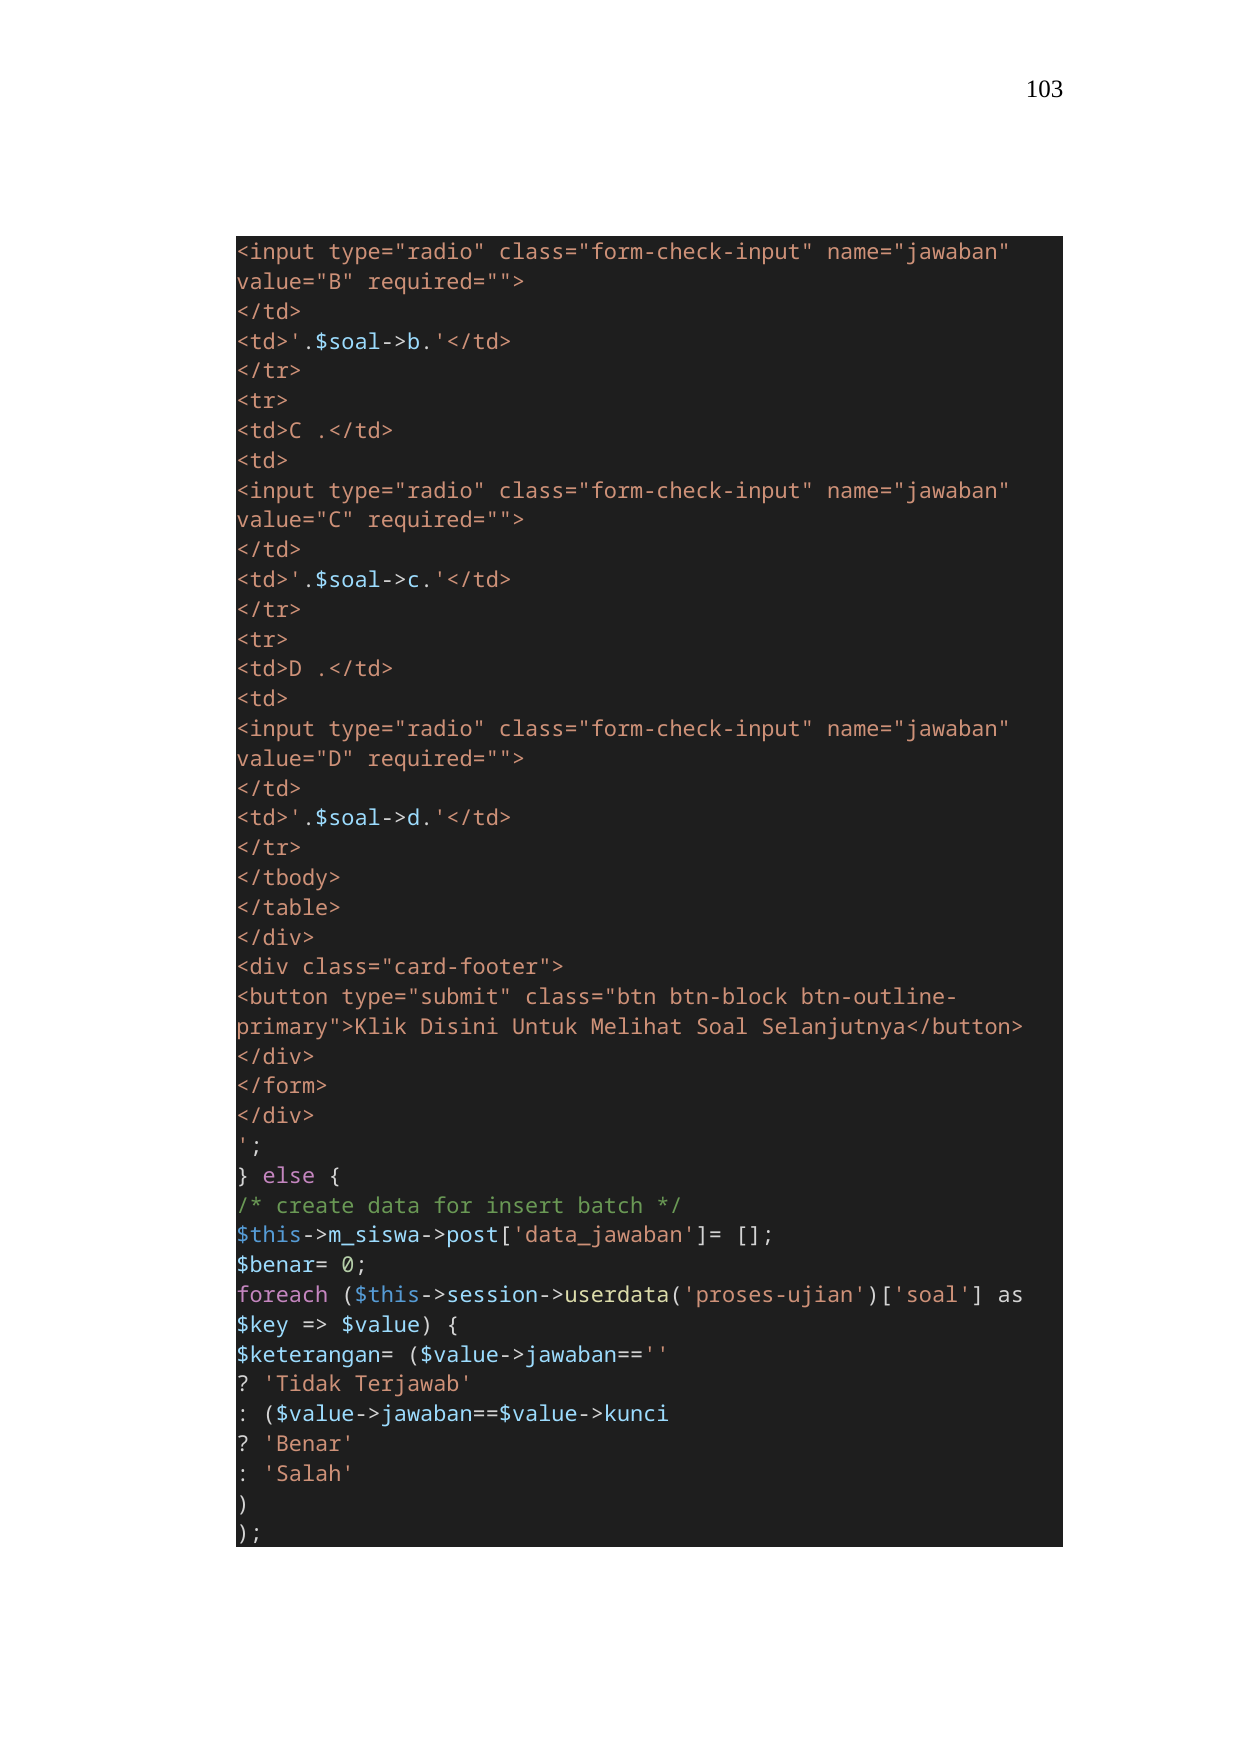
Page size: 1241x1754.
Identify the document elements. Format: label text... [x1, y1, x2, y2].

text $keterangan= ($value->jawaban=='' [236, 1338, 1063, 1368]
text </tr> [236, 594, 1063, 623]
text <td>C .</td> [236, 415, 1063, 445]
text </tr> [236, 832, 1063, 862]
text </td> [236, 296, 1063, 326]
text $benar= 0; [236, 1249, 1063, 1279]
text <button type="submit" class="btn btn-block btn-outline-primary">Klik Disini Untuk Melihat Soal Selanjutnya</button> [236, 981, 1063, 1041]
text ? 'Benar' [236, 1428, 1063, 1458]
text <td>D .</td> [236, 653, 1063, 683]
text <td>'.$soal->c.'</td> [236, 564, 1063, 594]
text </div> [236, 1100, 1063, 1130]
text <input type="radio" class="form-check-input" name="jawaban" value="B" required=""> [236, 236, 1063, 296]
text : ($value->jawaban==$value->kunci [236, 1398, 1063, 1428]
text </form> [236, 1070, 1063, 1100]
text <tr> [236, 385, 1063, 415]
text </div> [236, 921, 1063, 951]
text } else { [236, 1160, 1063, 1189]
text <td>'.$soal->b.'</td> [236, 326, 1063, 355]
text $this->m_siswa->post['data_jawaban']= []; [236, 1219, 1063, 1249]
text <td> [236, 445, 1063, 474]
text '; [236, 1130, 1063, 1160]
text </td> [236, 534, 1063, 564]
text : 'Salah' [236, 1458, 1063, 1487]
text <td>'.$soal->d.'</td> [236, 802, 1063, 832]
text foreach ($this->session->userdata('proses-ujian')['soal'] as $key => $value) { [236, 1279, 1063, 1338]
text <td> [236, 683, 1063, 713]
text <input type="radio" class="form-check-input" name="jawaban" value="C" required=""> [236, 474, 1063, 534]
text <input type="radio" class="form-check-input" name="jawaban" value="D" required=""> [236, 713, 1063, 772]
text </tr> [236, 355, 1063, 385]
text <div class="card-footer"> [236, 951, 1063, 981]
text <tr> [236, 623, 1063, 653]
text /* create data for insert batch */ [236, 1189, 1063, 1219]
text </tbody> [236, 862, 1063, 892]
text </div> [236, 1041, 1063, 1070]
text </table> [236, 892, 1063, 921]
text ); [236, 1517, 1063, 1547]
text </td> [236, 772, 1063, 802]
text ? 'Tidak Terjawab' [236, 1368, 1063, 1398]
text ) [236, 1487, 1063, 1517]
